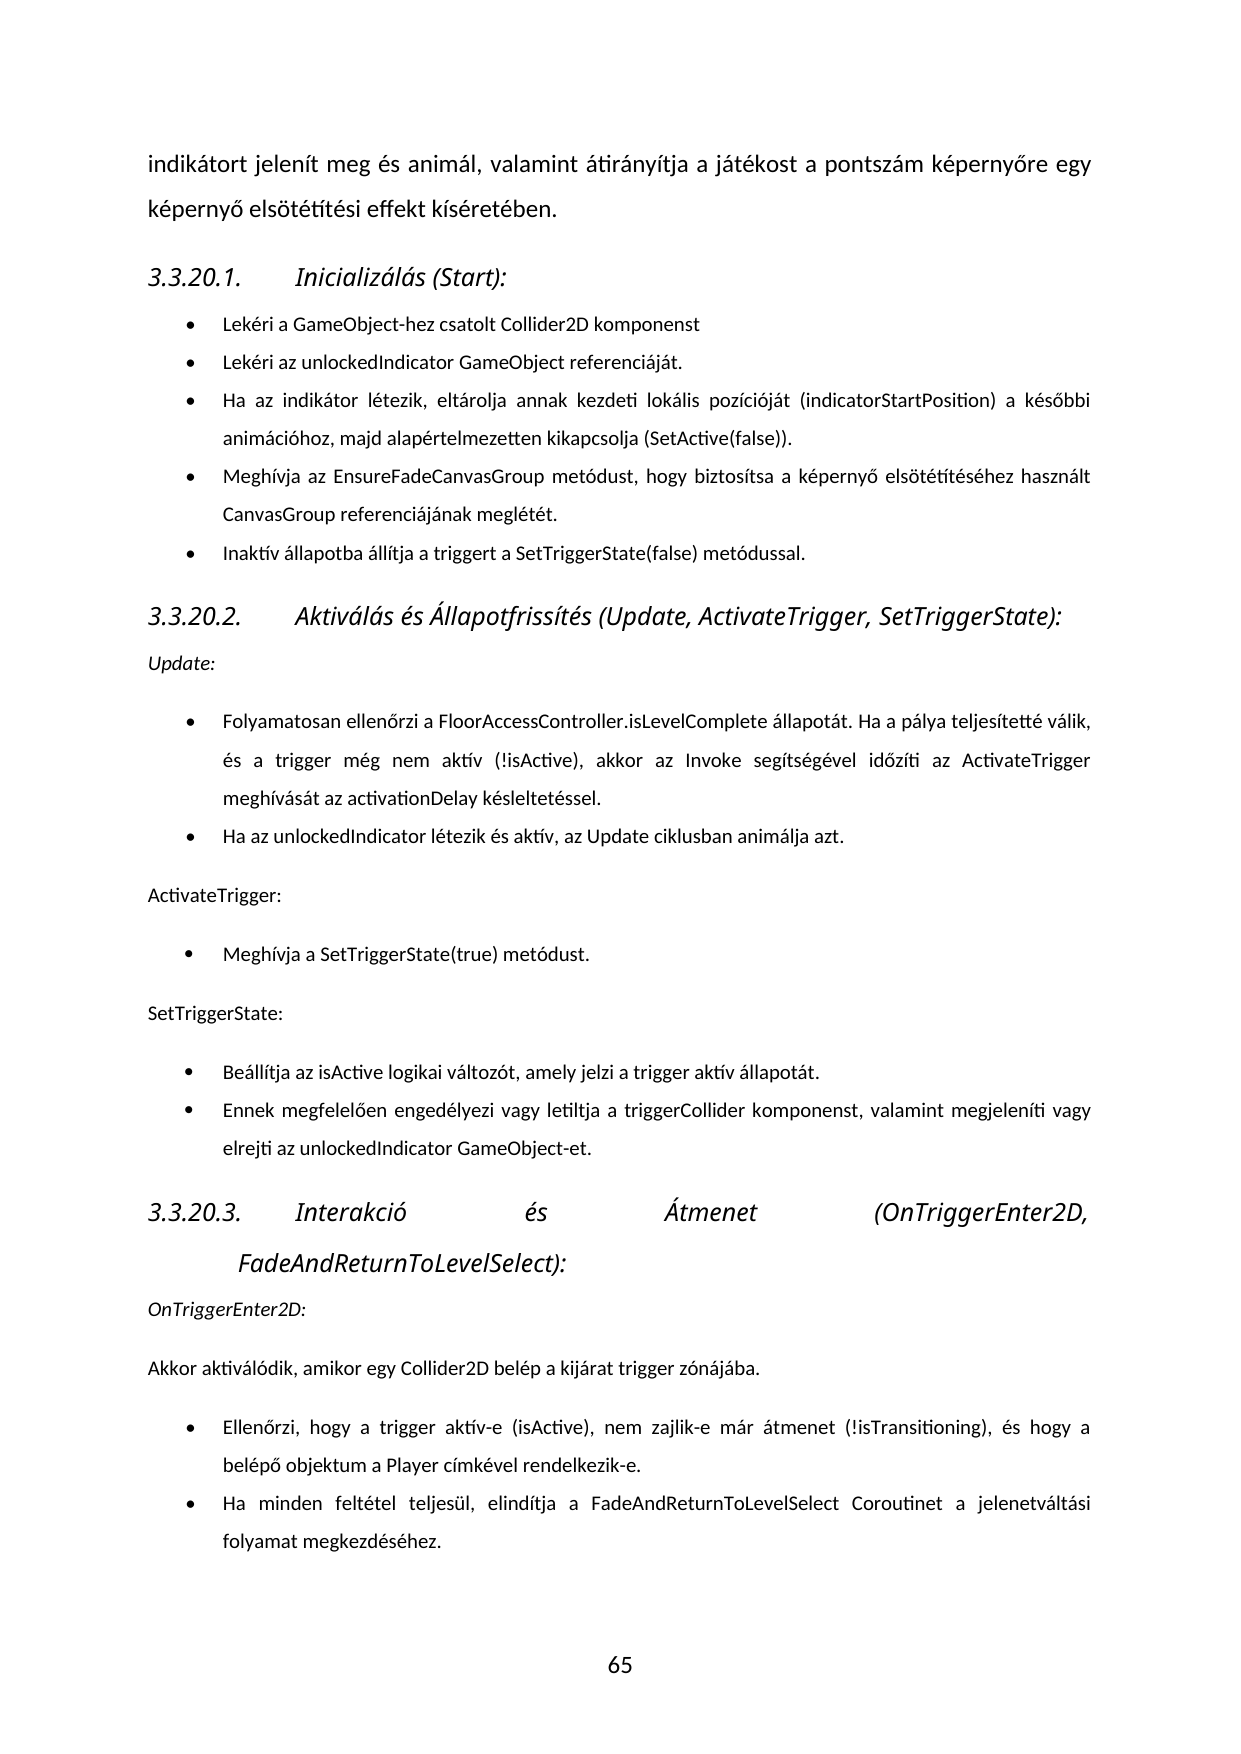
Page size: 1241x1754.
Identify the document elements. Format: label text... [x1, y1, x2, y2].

list Meghívja az EnsureFadeCanvasGroup metódust, hogy biztosítsa a képernyő elsötétítéséhez használt CanvasGroup referenciájának meglétét. [185, 463, 1092, 527]
list Lekéri az unlockedIndicator GameObject referenciáját. [185, 349, 1092, 374]
text SetTriggerState: [148, 1000, 1092, 1025]
list Ha az unlockedIndicator létezik és aktív, az Update ciklusban animálja azt. [185, 823, 1092, 848]
list Ennek megfelelően engedélyezi vagy letiltja a triggerCollider komponenst, valamint megjeleníti vagy elrejti az unlockedIndicator GameObject-et. [185, 1097, 1092, 1161]
text ActivateTrigger: [148, 882, 1092, 907]
list Lekéri a GameObject-hez csatolt Collider2D komponenst [185, 311, 1092, 336]
text Akkor aktiválódik, amikor egy Collider2D belép a kijárat trigger zónájába. [148, 1355, 1092, 1381]
subtitle Interakció és Átmenet (OnTriggerEnter2D, FadeAndReturnToLevelSelect): [148, 1194, 1092, 1279]
list Inaktív állapotba állítja a triggert a SetTriggerState(false) metódussal. [185, 540, 1092, 565]
list Ha az indikátor létezik, eltárolja annak kezdeti lokális pozícióját (indicatorStartPosition) a későbbi animációhoz, majd alapértelmezetten kikapcsolja (SetActive(false)). [185, 387, 1092, 451]
list Ha minden feltétel teljesül, elindítja a FadeAndReturnToLevelSelect Coroutinet a jelenetváltási folyamat megkezdéséhez. [185, 1490, 1092, 1554]
list Ellenőrzi, hogy a trigger aktív-e (isActive), nem zajlik-e már átmenet (!isTransitioning), és hogy a belépő objektum a Player címkével rendelkezik-e. [185, 1414, 1092, 1478]
text OnTriggerEnter2D: [148, 1296, 1092, 1322]
text Update: [148, 650, 1092, 675]
subtitle Inicializálás (Start): [148, 260, 1092, 294]
subtitle Aktiválás és Állapotfrissítés (Update, ActivateTrigger, SetTriggerState): [148, 599, 1092, 633]
list Meghívja a SetTriggerState(true) metódust. [185, 941, 1092, 966]
list Beállítja az isActive logikai változót, amely jelzi a trigger aktív állapotát. [185, 1059, 1092, 1084]
list Folyamatosan ellenőrzi a FloorAccessController.isLevelComplete állapotát. Ha a pálya teljesítetté válik, és a trigger még nem aktív (!isActive), akkor az Invoke segítségével időzíti az ActivateTrigger meghívását az activationDelay késleltetéssel. [185, 709, 1092, 810]
